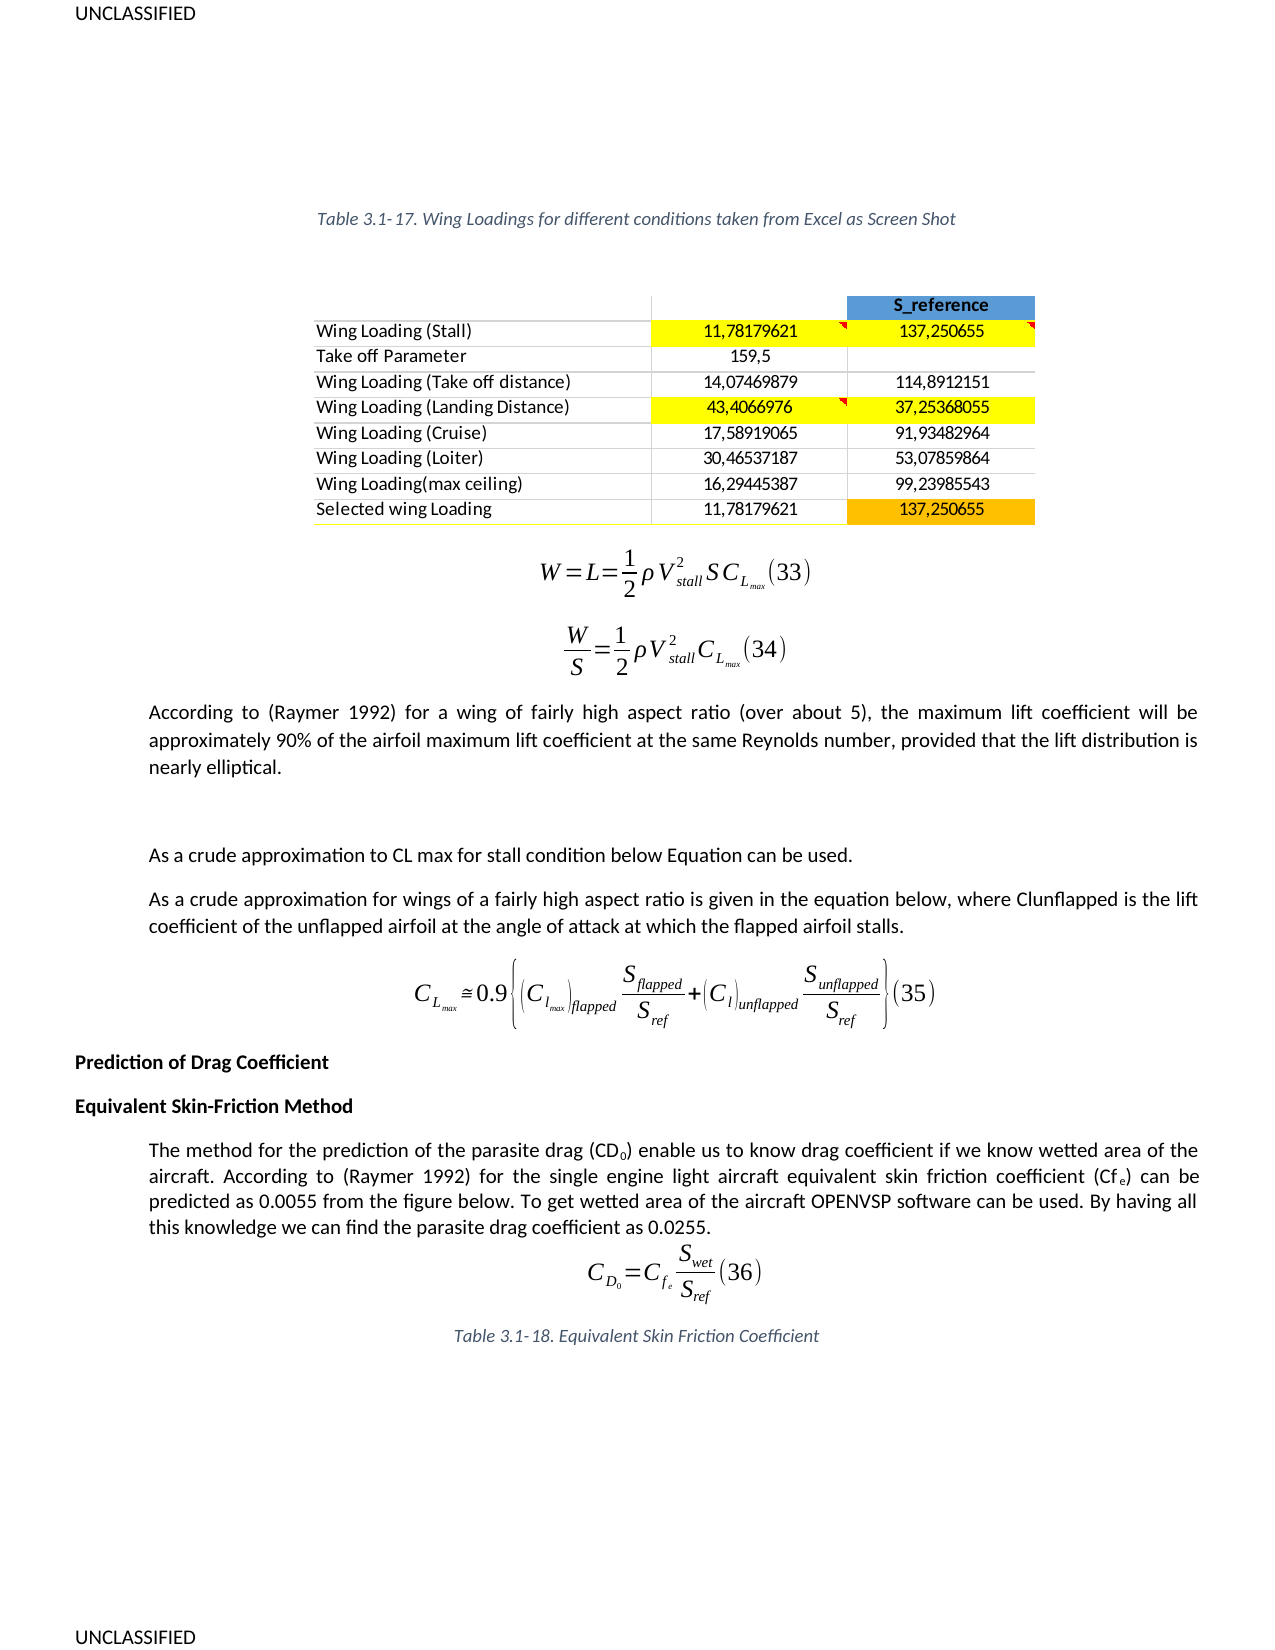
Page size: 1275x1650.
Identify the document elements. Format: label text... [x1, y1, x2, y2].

text Table 3.1-14. Equivalent Skin Friction Coefficient [75, 1324, 1200, 1347]
text Table 3.1-13. Wing Loadings for different conditions taken from Excel as Screen Shot [75, 207, 1200, 230]
text As a crude approximation to CL max for stall condition below Equation can be used. [149, 842, 1200, 868]
text Equivalent Skin-Friction Method [75, 1094, 1200, 1119]
text According to (Raymer 1992) for a wing of fairly high aspect ratio (over about 5), the maximum lift coefficient will be approximately 90% of the airfoil maximum lift coefficient at the same Reynolds number, provided that the lift distribution is nearly elliptical. [149, 699, 1200, 779]
text Prediction of Drag Coefficient [75, 1049, 1200, 1075]
text As a crude approximation for wings of a fairly high aspect ratio is given in the equation below, where Clunflapped is the lift coefficient of the unflapped airfoil at the angle of attack at which the flapped airfoil stalls. [149, 886, 1200, 939]
text The method for the prediction of the parasite drag (CD0) enable us to know drag coefficient if we know wetted area of the aircraft. According to (Raymer 1992) for the single engine light aircraft equivalent skin friction coefficient (Cfe) can be predicted as 0.0055 from the figure below. To get wetted area of the aircraft OPENVSP software can be used. By having all this knowledge we can find the parasite drag coefficient as 0.0255. [149, 1138, 1200, 1239]
